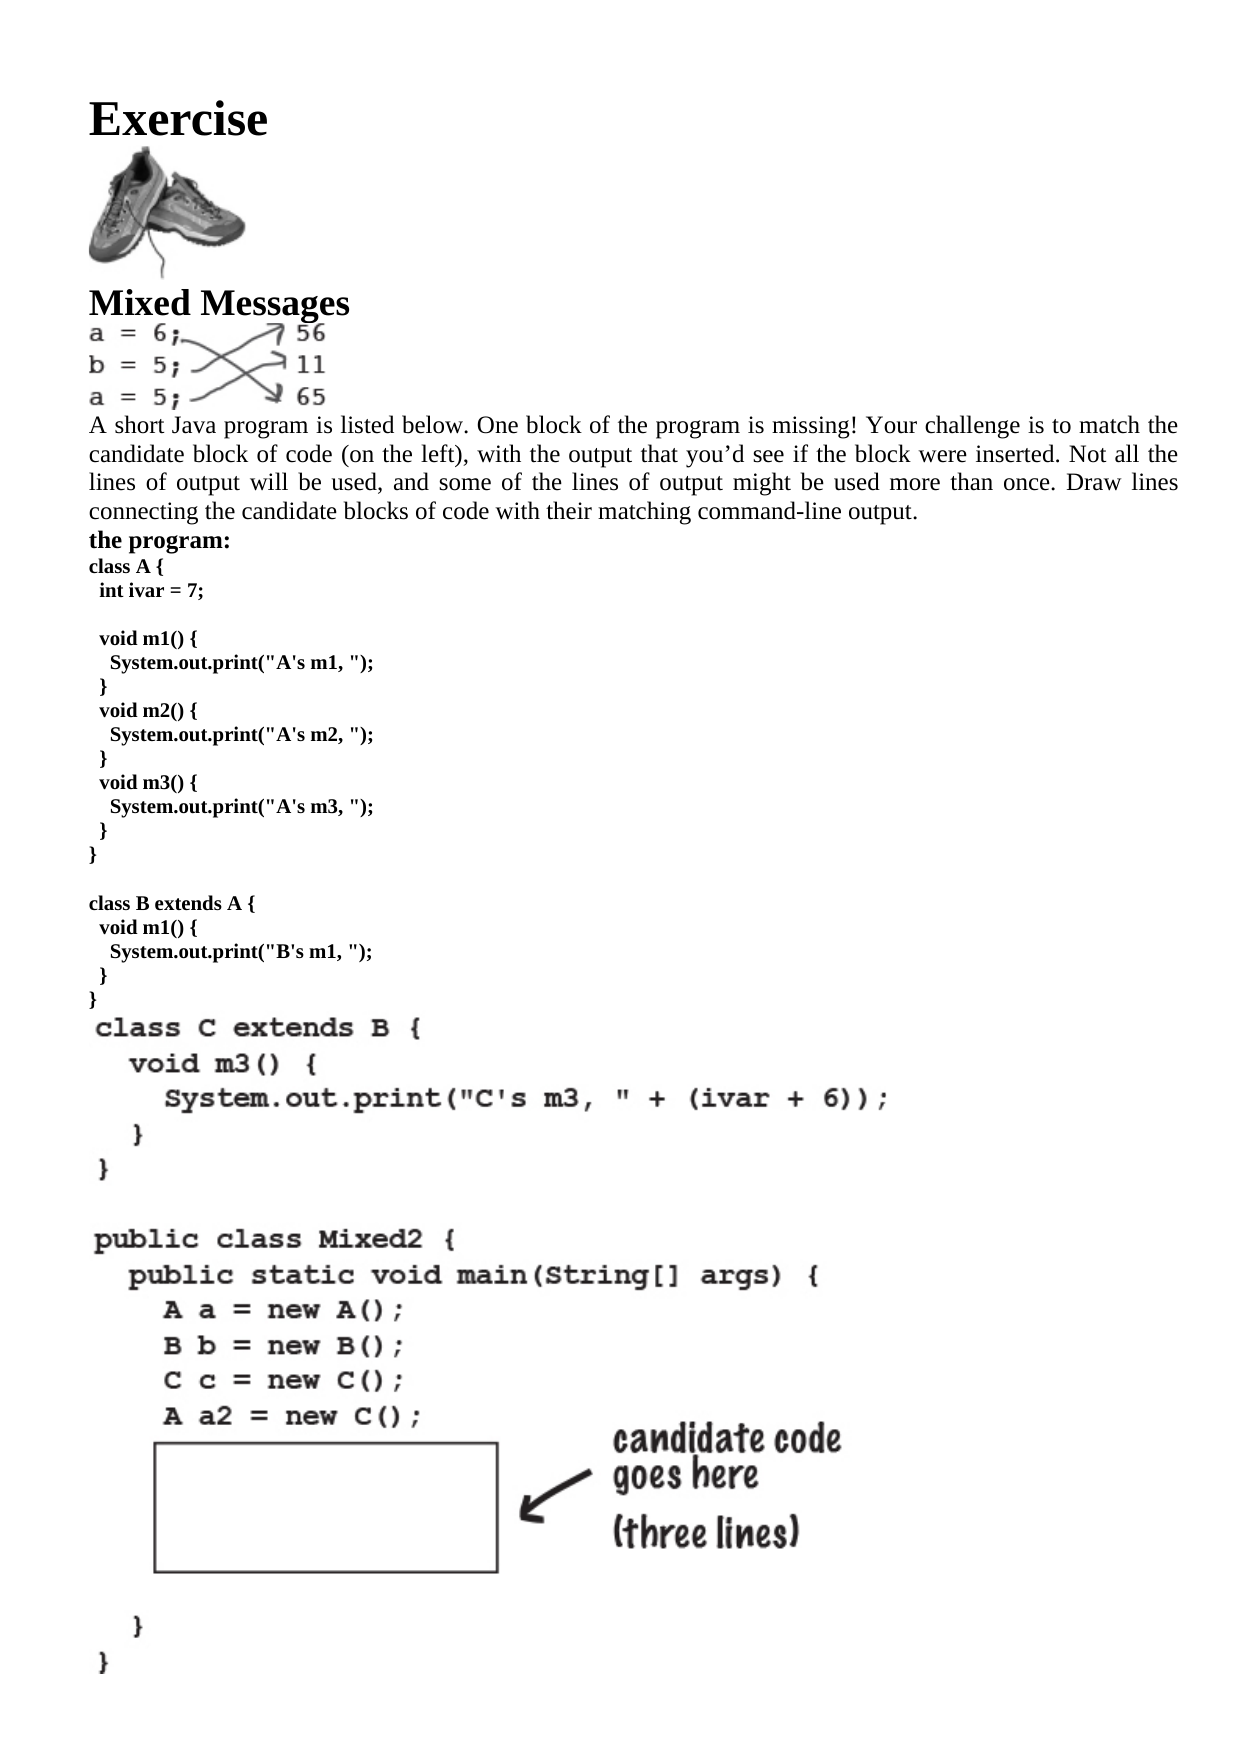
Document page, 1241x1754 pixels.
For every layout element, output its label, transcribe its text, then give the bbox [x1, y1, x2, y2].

text void m1() { [89, 914, 1181, 939]
text System.out.print("A's m1, "); [89, 650, 1181, 674]
picture [88, 1010, 887, 1674]
text A short Java program is listed below. One block of the program is missing! Your challenge is to match the candidate block of code (on the left), with the output that you’d see if the block were inserted. Not all the lines of output will be used, and some of the lines of output might be used more than once. Draw lines connecting the candidate blocks of code with their matching command-line output. [89, 410, 1181, 525]
text void m2() { [89, 698, 1181, 722]
text } [89, 818, 1181, 842]
text } [89, 746, 1181, 770]
text } [89, 987, 1181, 1011]
text class B extends A { [89, 891, 1181, 914]
picture [88, 323, 326, 410]
text System.out.print("B's m1, "); [89, 939, 1181, 963]
picture [88, 145, 247, 280]
text Mixed Messages [89, 280, 1181, 323]
text } [89, 842, 1181, 866]
text the program: [89, 525, 1181, 554]
text } [89, 963, 1181, 987]
text void m1() { [89, 626, 1181, 650]
text } [89, 674, 1181, 698]
text class A { [89, 554, 1181, 578]
text int ivar = 7; [89, 578, 1181, 602]
text System.out.print("A's m2, "); [89, 722, 1181, 746]
text Exercise [89, 88, 1181, 146]
text System.out.print("A's m3, "); [89, 794, 1181, 818]
text void m3() { [89, 770, 1181, 794]
